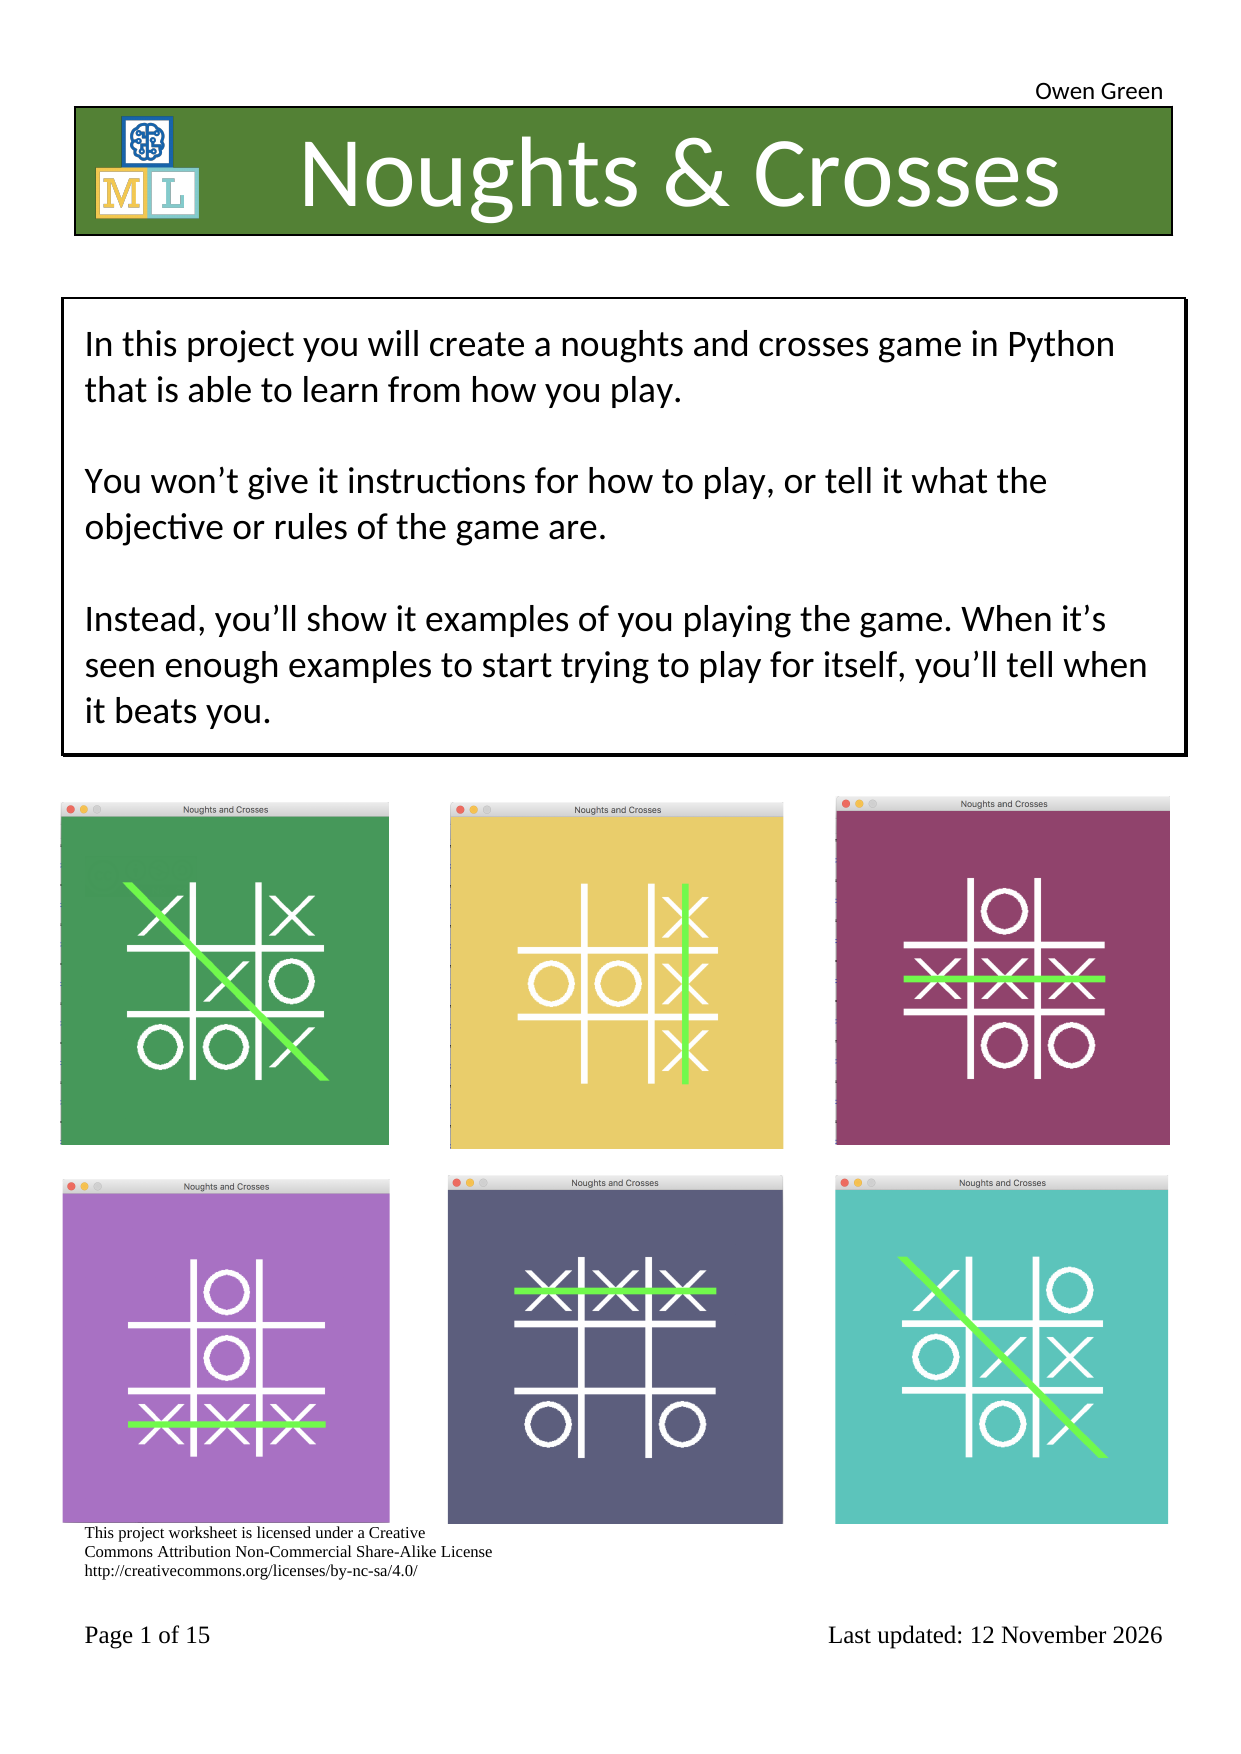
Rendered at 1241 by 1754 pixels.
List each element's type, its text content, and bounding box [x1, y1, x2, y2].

picture [73, 92, 222, 240]
text Noughts & Crosses [222, 108, 1171, 234]
picture [62, 1179, 390, 1523]
text http://creativecommons.org/licenses/by-nc-sa/4.0/ [84, 1561, 1163, 1580]
text You won’t give it instructions for how to play, or tell it what the objective or rules of the game are. [84, 457, 1163, 549]
picture [447, 1175, 784, 1524]
picture [60, 802, 389, 1145]
picture [450, 802, 784, 1149]
picture [835, 1175, 1169, 1524]
picture [835, 796, 1170, 1145]
text In this project you will create a noughts and crosses game in Python that is able to learn from how you play. [64, 299, 1184, 412]
text Instead, you’ll show it examples of you playing the game. When it’s seen enough examples to start trying to play for itself, you’ll tell when it beats you. [64, 572, 1184, 753]
